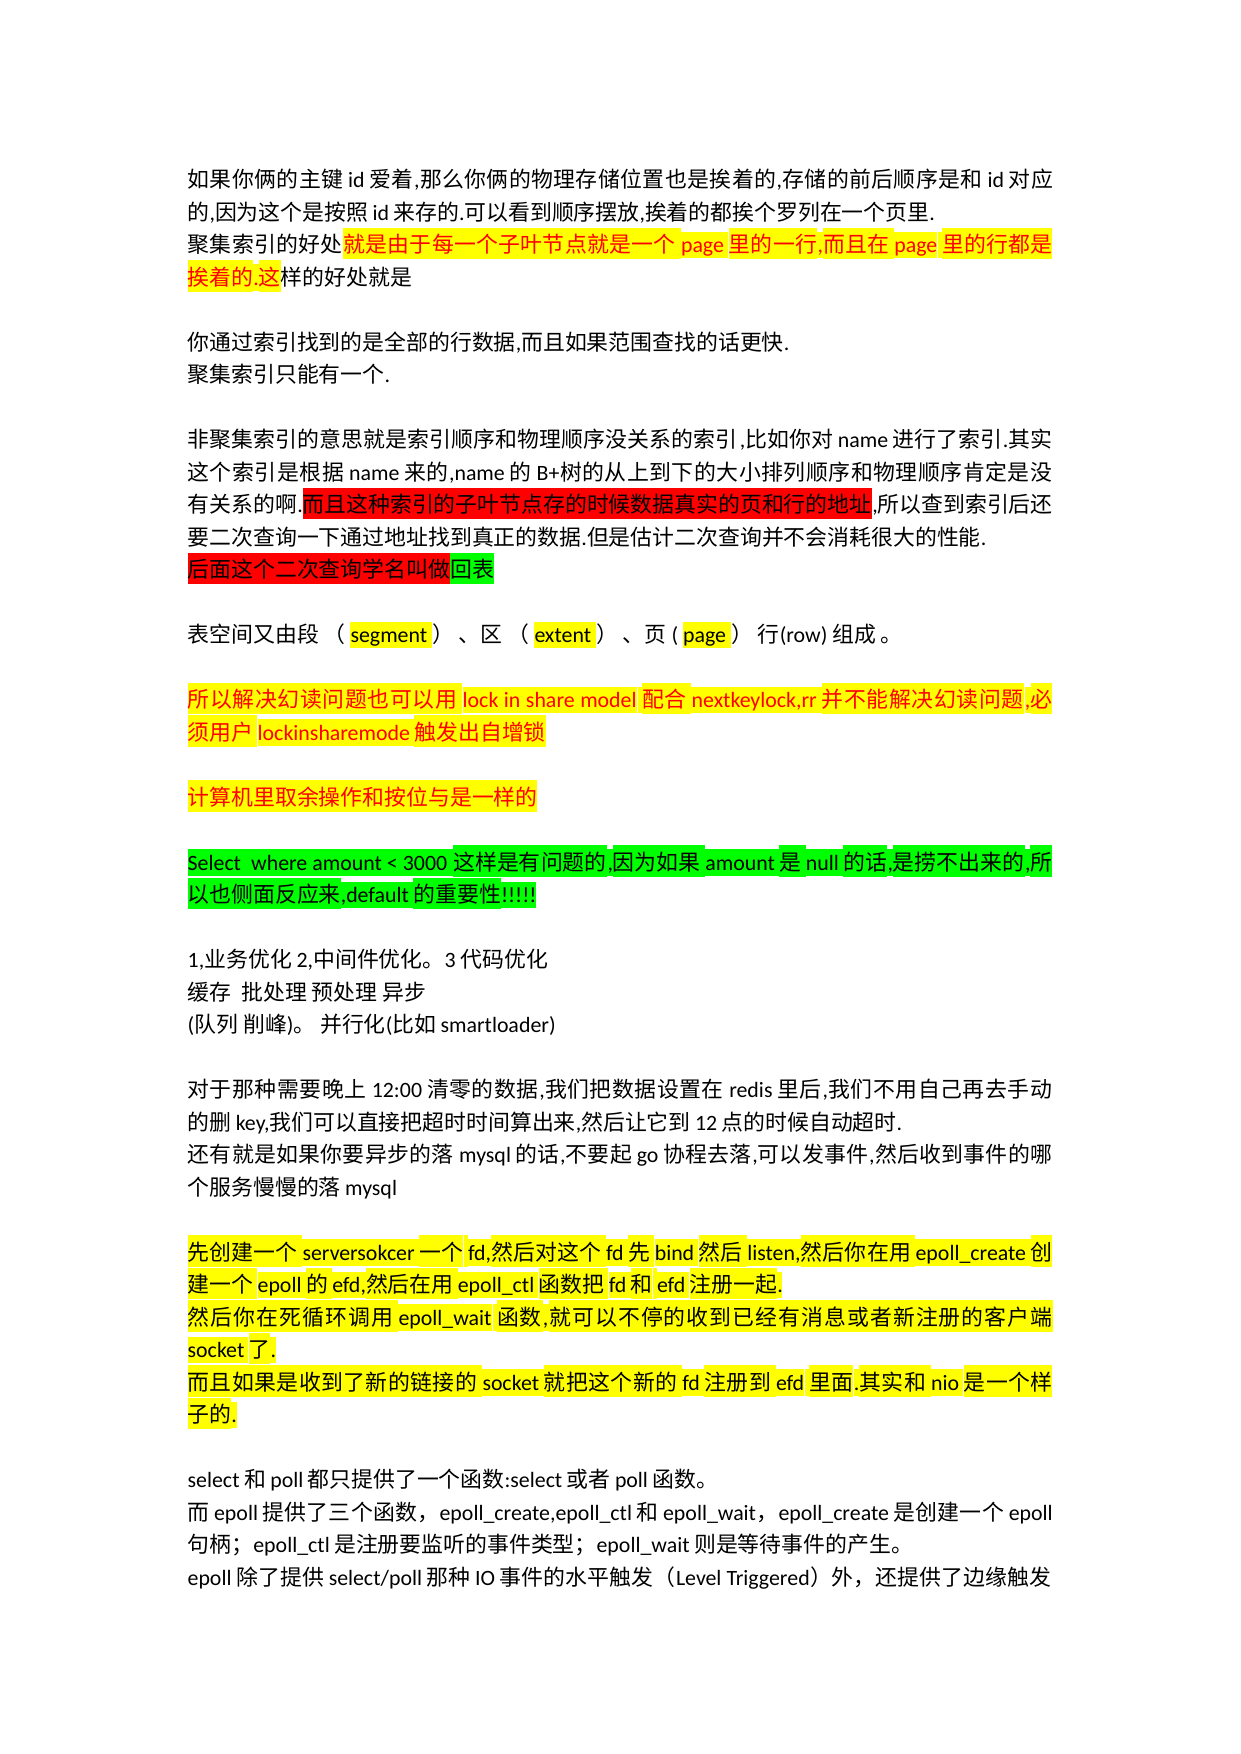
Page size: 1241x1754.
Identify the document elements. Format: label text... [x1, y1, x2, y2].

text 对于那种需要晚上12:00清零的数据,我们把数据设置在redis里后,我们不用自己再去手动的删key,我们可以直接把超时时间算出来,然后让它到12点的时候自动超时. [187, 1072, 1053, 1137]
text 你通过索引找到的是全部的行数据,而且如果范围查找的话更快. [187, 324, 1053, 357]
text Select where amount < 3000 这样是有问题的,因为如果amount是null的话,是捞不出来的,所以也侧面反应来,default的重要性!!!!! [187, 844, 1053, 909]
text 如果你俩的主键id爱着,那么你俩的物理存储位置也是挨着的,存储的前后顺序是和id对应的,因为这个是按照id来存的.可以看到顺序摆放,挨着的都挨个罗列在一个页里. [187, 162, 1053, 227]
text 1,业务优化 2,中间件优化。3 代码优化 [187, 942, 1053, 974]
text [187, 1559, 1053, 1592]
text 聚集索引只能有一个. [187, 357, 1053, 389]
text 先创建一个serversokcer一个fd,然后对这个fd先bind然后listen,然后你在用epoll_create创建一个epoll的efd,然后在用epoll_ctl函数把fd和efd注册一起. [187, 1234, 1053, 1299]
text (队列 削峰)。 并行化(比如smartloader) [187, 1007, 1053, 1039]
text 所以解决幻读问题也可以用lock in share model配合nextkeylock,rr并不能解决幻读问题,必须用户lockinsharemode触发出自增锁 [187, 682, 1053, 747]
text 聚集索引的好处就是由于每一个子叶节点就是一个page里的一行,而且在page里的行都是挨着的.这样的好处就是 [187, 227, 1053, 292]
text select和poll都只提供了一个函数:select或者poll函数。 而epoll提供了三个函数，epoll_create,epoll_ctl和epoll_wait，epoll_create是创建一个epoll句柄；epoll_ctl是注册要监听的事件类型；epoll_wait则是等待事件的产生。 [187, 1462, 1053, 1559]
text 表空间又由段 （ segment ） 、区 （ extent ） 、页 ( page ） 行(row) 组成 。 [187, 617, 1053, 649]
text 然后你在死循环调用epoll_wait函数,就可以不停的收到已经有消息或者新注册的客户端socket了. [187, 1299, 1053, 1364]
text 计算机里取余操作和按位与是一样的 [187, 779, 1053, 812]
text 非聚集索引的意思就是索引顺序和物理顺序没关系的索引,比如你对name进行了索引.其实这个索引是根据name来的,name的B+树的从上到下的大小排列顺序和物理顺序肯定是没有关系的啊.而且这种索引的子叶节点存的时候数据真实的页和行的地址,所以查到索引后还要二次查询一下通过地址找到真正的数据.但是估计二次查询并不会消耗很大的性能. [187, 422, 1053, 552]
text 缓存 批处理 预处理 异步 [187, 974, 1053, 1007]
text 后面这个二次查询学名叫做回表 [187, 552, 1053, 584]
text 而且如果是收到了新的链接的socket就把这个新的fd注册到efd里面.其实和nio是一个样子的. [187, 1364, 1053, 1429]
text 还有就是如果你要异步的落mysql的话,不要起go协程去落,可以发事件,然后收到事件的哪个服务慢慢的落mysql [187, 1137, 1053, 1202]
